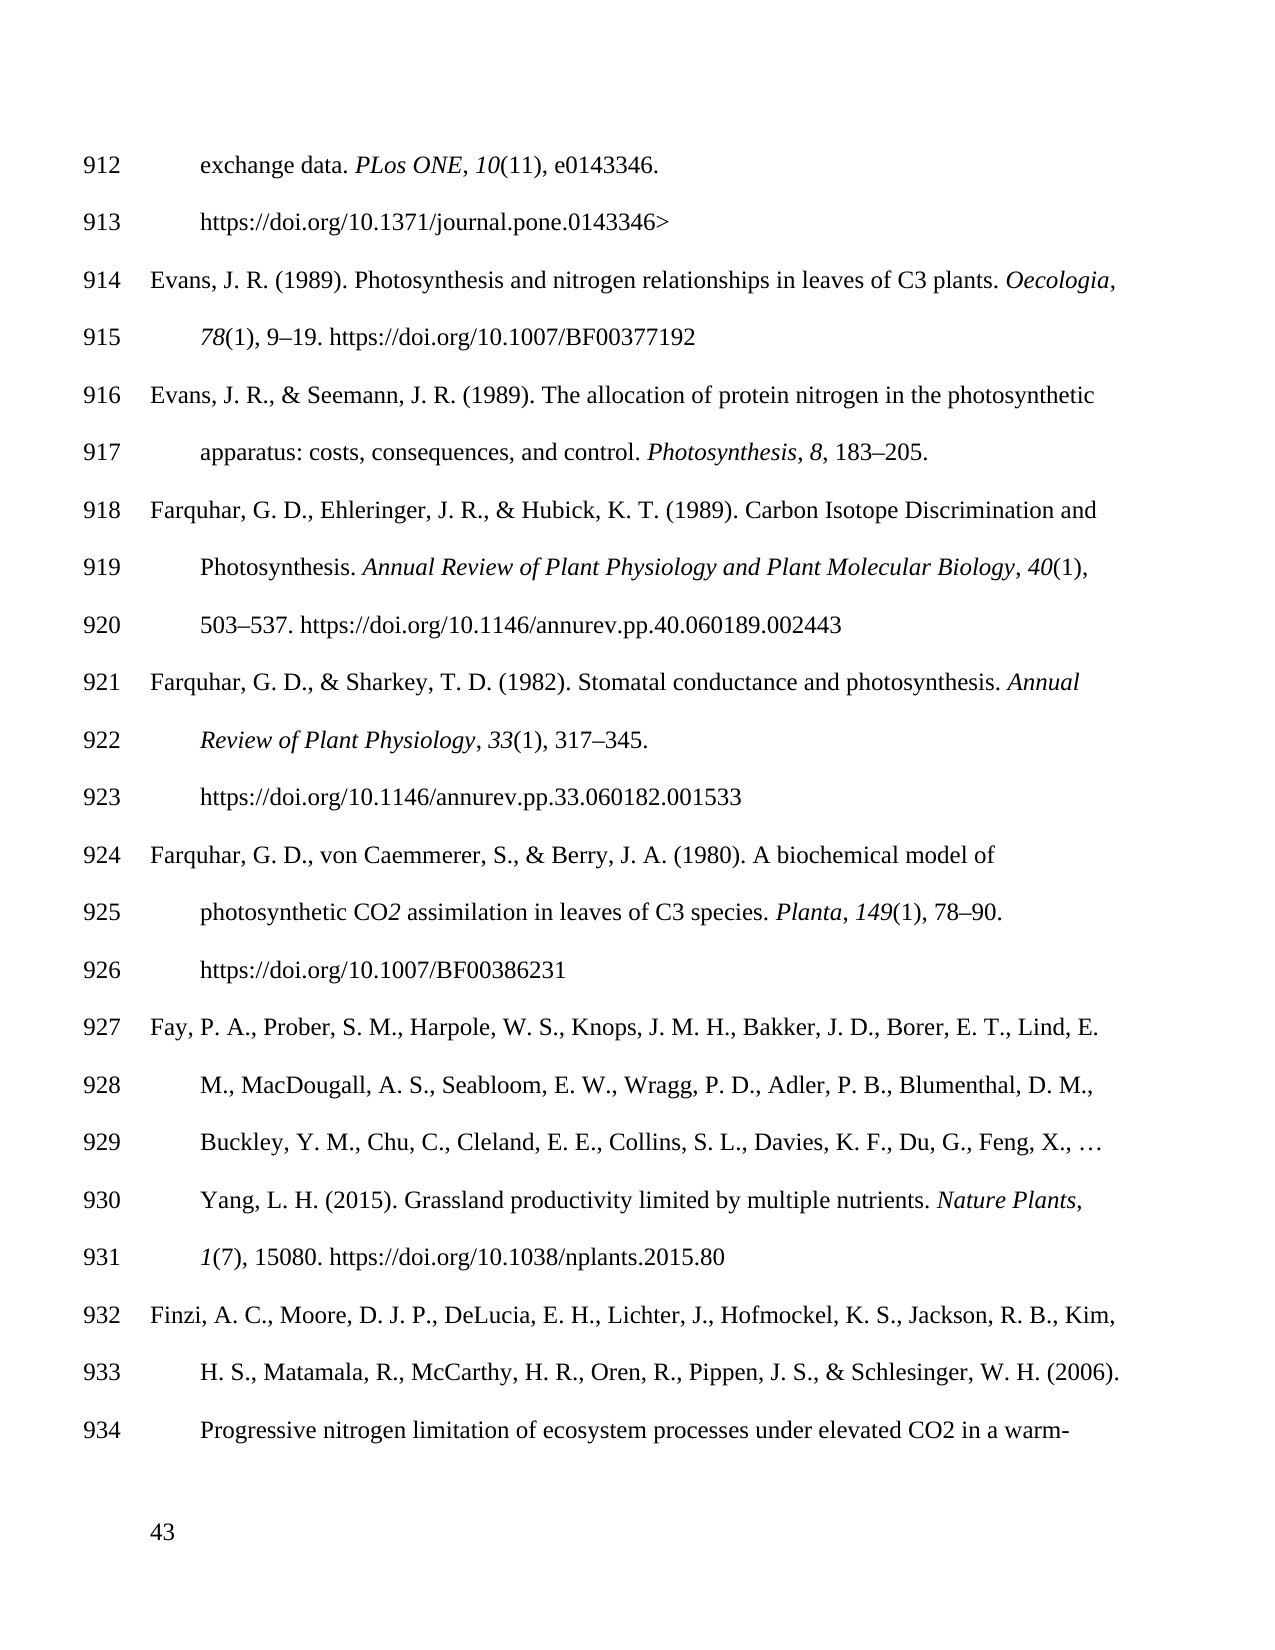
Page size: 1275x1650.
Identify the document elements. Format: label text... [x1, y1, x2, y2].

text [150, 150, 1125, 236]
text Evans, J. R., & Seemann, J. R. (1989). The allocation of protein nitrogen in the photosynthetic apparatus: costs, consequences, and control. Photosynthesis, 8, 183–205. [150, 380, 1125, 466]
text Farquhar, G. D., Ehleringer, J. R., & Hubick, K. T. (1989). Carbon Isotope Discrimination and Photosynthesis. Annual Review of Plant Physiology and Plant Molecular Biology, 40(1), 503–537. https://doi.org/10.1146/annurev.pp.40.060189.002443 [150, 495, 1125, 639]
text Fay, P. A., Prober, S. M., Harpole, W. S., Knops, J. M. H., Bakker, J. D., Borer, E. T., Lind, E. M., MacDougall, A. S., Seabloom, E. W., Wragg, P. D., Adler, P. B., Blumenthal, D. M., Buckley, Y. M., Chu, C., Cleland, E. E., Collins, S. L., Davies, K. F., Du, G., Feng, X., … Yang, L. H. (2015). Grassland productivity limited by multiple nutrients. Nature Plants, 1(7), 15080. https://doi.org/10.1038/nplants.2015.80 [150, 1012, 1125, 1271]
text Farquhar, G. D., & Sharkey, T. D. (1982). Stomatal conductance and photosynthesis. Annual Review of Plant Physiology, 33(1), 317–345. https://doi.org/10.1146/annurev.pp.33.060182.001533 [150, 667, 1125, 811]
text Farquhar, G. D., von Caemmerer, S., & Berry, J. A. (1980). A biochemical model of photosynthetic CO2 assimilation in leaves of C3 species. Planta, 149(1), 78–90. https://doi.org/10.1007/BF00386231 [150, 840, 1125, 984]
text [150, 1300, 1125, 1444]
text Evans, J. R. (1989). Photosynthesis and nitrogen relationships in leaves of C3 plants. Oecologia, 78(1), 9–19. https://doi.org/10.1007/BF00377192 [150, 265, 1125, 351]
